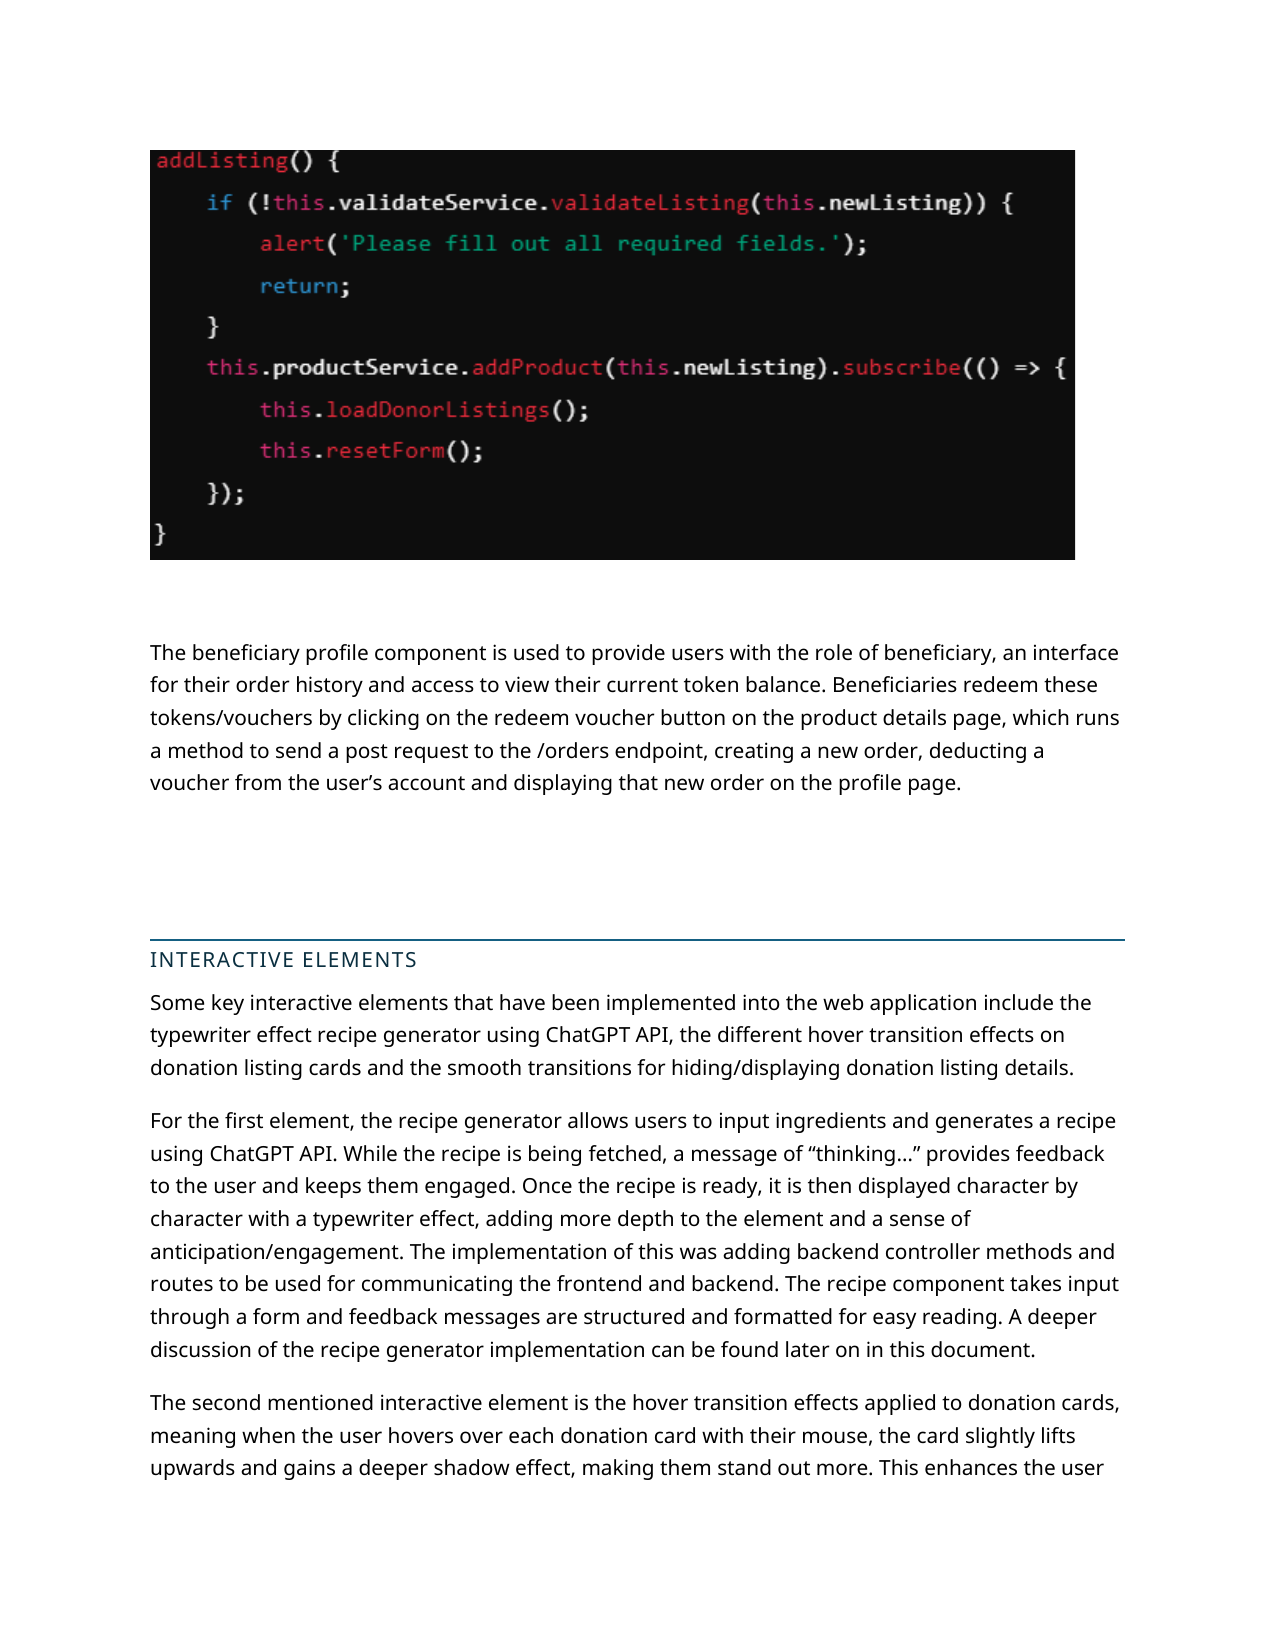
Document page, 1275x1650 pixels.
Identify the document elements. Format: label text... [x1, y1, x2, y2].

picture [150, 150, 1076, 560]
text Some key interactive elements that have been implemented into the web application include the typewriter effect recipe generator using ChatGPT API, the different hover transition effects on donation listing cards and the smooth transitions for hiding/displaying donation listing details. [150, 988, 1125, 1081]
text The beneficiary profile component is used to provide users with the role of beneficiary, an interface for their order history and access to view their current token balance. Beneficiaries redeem these tokens/vouchers by clicking on the redeem voucher button on the product details page, which runs a method to send a post request to the /orders endpoint, creating a new order, deducting a voucher from the user’s account and displaying that new order on the profile page. [150, 638, 1125, 797]
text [150, 1388, 1125, 1482]
text For the first element, the recipe generator allows users to input ingredients and generates a recipe using ChatGPT API. While the recipe is being fetched, a message of “thinking…” provides feedback to the user and keeps them engaged. Once the recipe is ready, it is then displayed character by character with a typewriter effect, adding more depth to the element and a sense of anticipation/engagement. The implementation of this was adding backend controller methods and routes to be used for communicating the frontend and backend. The recipe component takes input through a form and feedback messages are structured and formatted for easy reading. A deeper discussion of the recipe generator implementation can be found later on in this document. [150, 1106, 1125, 1363]
subtitle Interactive Elements [150, 941, 1125, 973]
